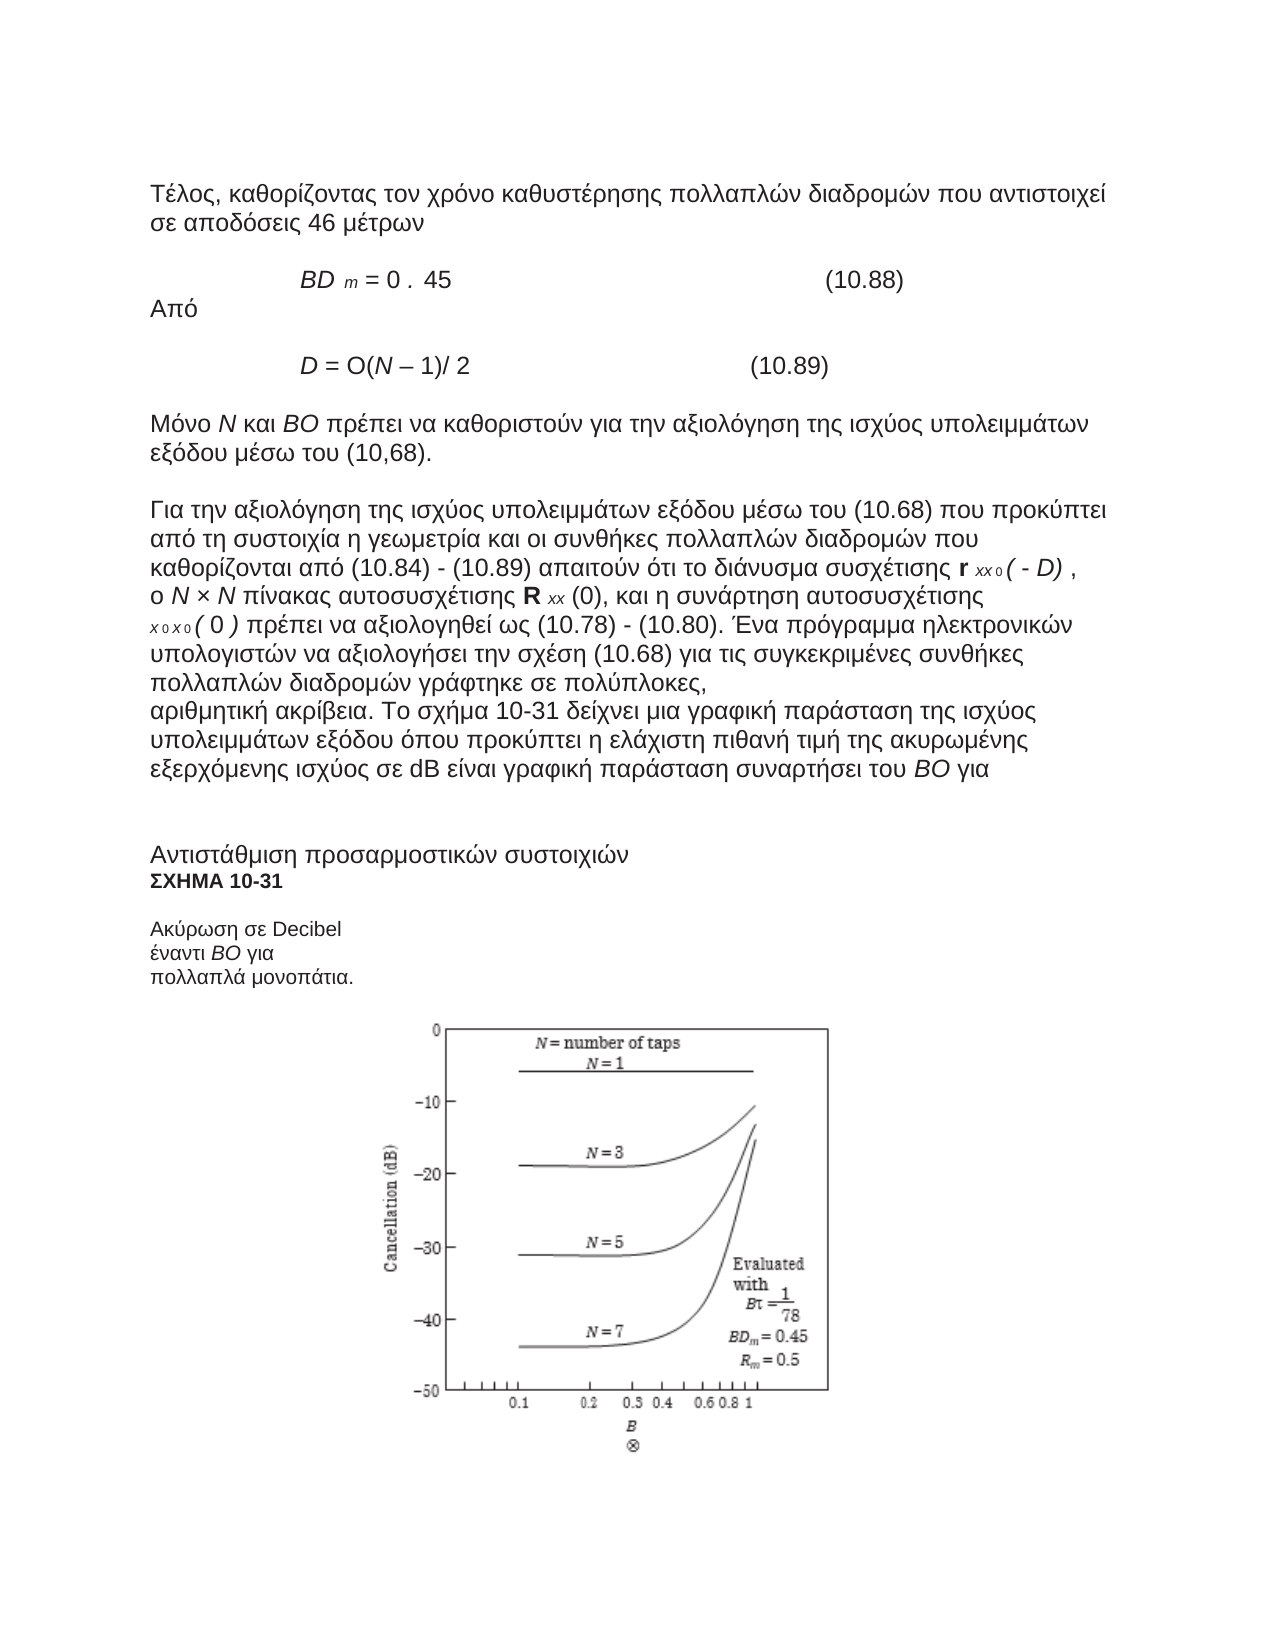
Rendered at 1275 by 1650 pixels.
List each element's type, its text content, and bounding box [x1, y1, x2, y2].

text D = Ο(Ν – 1)/ 2 (10.89) [225, 351, 1125, 380]
text αριθμητική ακρίβεια. Το σχήμα 10-31 δείχνει μια γραφική παράσταση της ισχύος υπολειμμάτων εξόδου όπου προκύπτει η ελάχιστη πιθανή τιμή της ακυρωμένης εξερχόμενης ισχύος σε dB είναι γραφική παράσταση συναρτήσει του ΒΟ για [150, 696, 1125, 782]
text έναντι ΒΟ για [150, 941, 1125, 964]
text ΣΧΗΜΑ 10-31 [150, 869, 1125, 893]
text Μόνο N και BΟ πρέπει να καθοριστούν για την αξιολόγηση της ισχύος υπολειμμάτων εξόδου μέσω του (10,68). [150, 409, 1125, 466]
text Αντιστάθμιση προσαρμοστικών συστοιχιών [150, 840, 1125, 869]
text Ακύρωση σε Decibel [150, 917, 1125, 941]
text Από [150, 294, 1125, 322]
text πολλαπλά μονοπάτια. [150, 964, 1125, 988]
text Για την αξιολόγηση της ισχύος υπολειμμάτων εξόδου μέσω του (10.68) που προκύπτει από τη συστοιχία η γεωμετρία και οι συνθήκες πολλαπλών διαδρομών που καθορίζονται από (10.84) - (10.89) απαιτούν ότι το διάνυσμα συσχέτισης r xx 0 ( - D) , o Ν × Ν πίνακας αυτοσυσχέτισης R xx (0), και η συνάρτηση αυτοσυσχέτισης x 0 x 0 ( 0 ) πρέπει να αξιολογηθεί ως (10.78) - (10.80). Ένα πρόγραμμα ηλεκτρονικών υπολογιστών να αξιολογήσει την σχέση (10.68) για τις συγκεκριμένες συνθήκες πολλαπλών διαδρομών γράφτηκε σε πολύπλοκες, [150, 495, 1125, 696]
picture [375, 1016, 901, 1460]
text Τέλος, καθορίζοντας τον χρόνο καθυστέρησης πολλαπλών διαδρομών που αντιστοιχεί σε αποδόσεις 46 μέτρων [150, 179, 1125, 236]
text BD m = 0 . 45 (10.88) [225, 265, 1125, 294]
